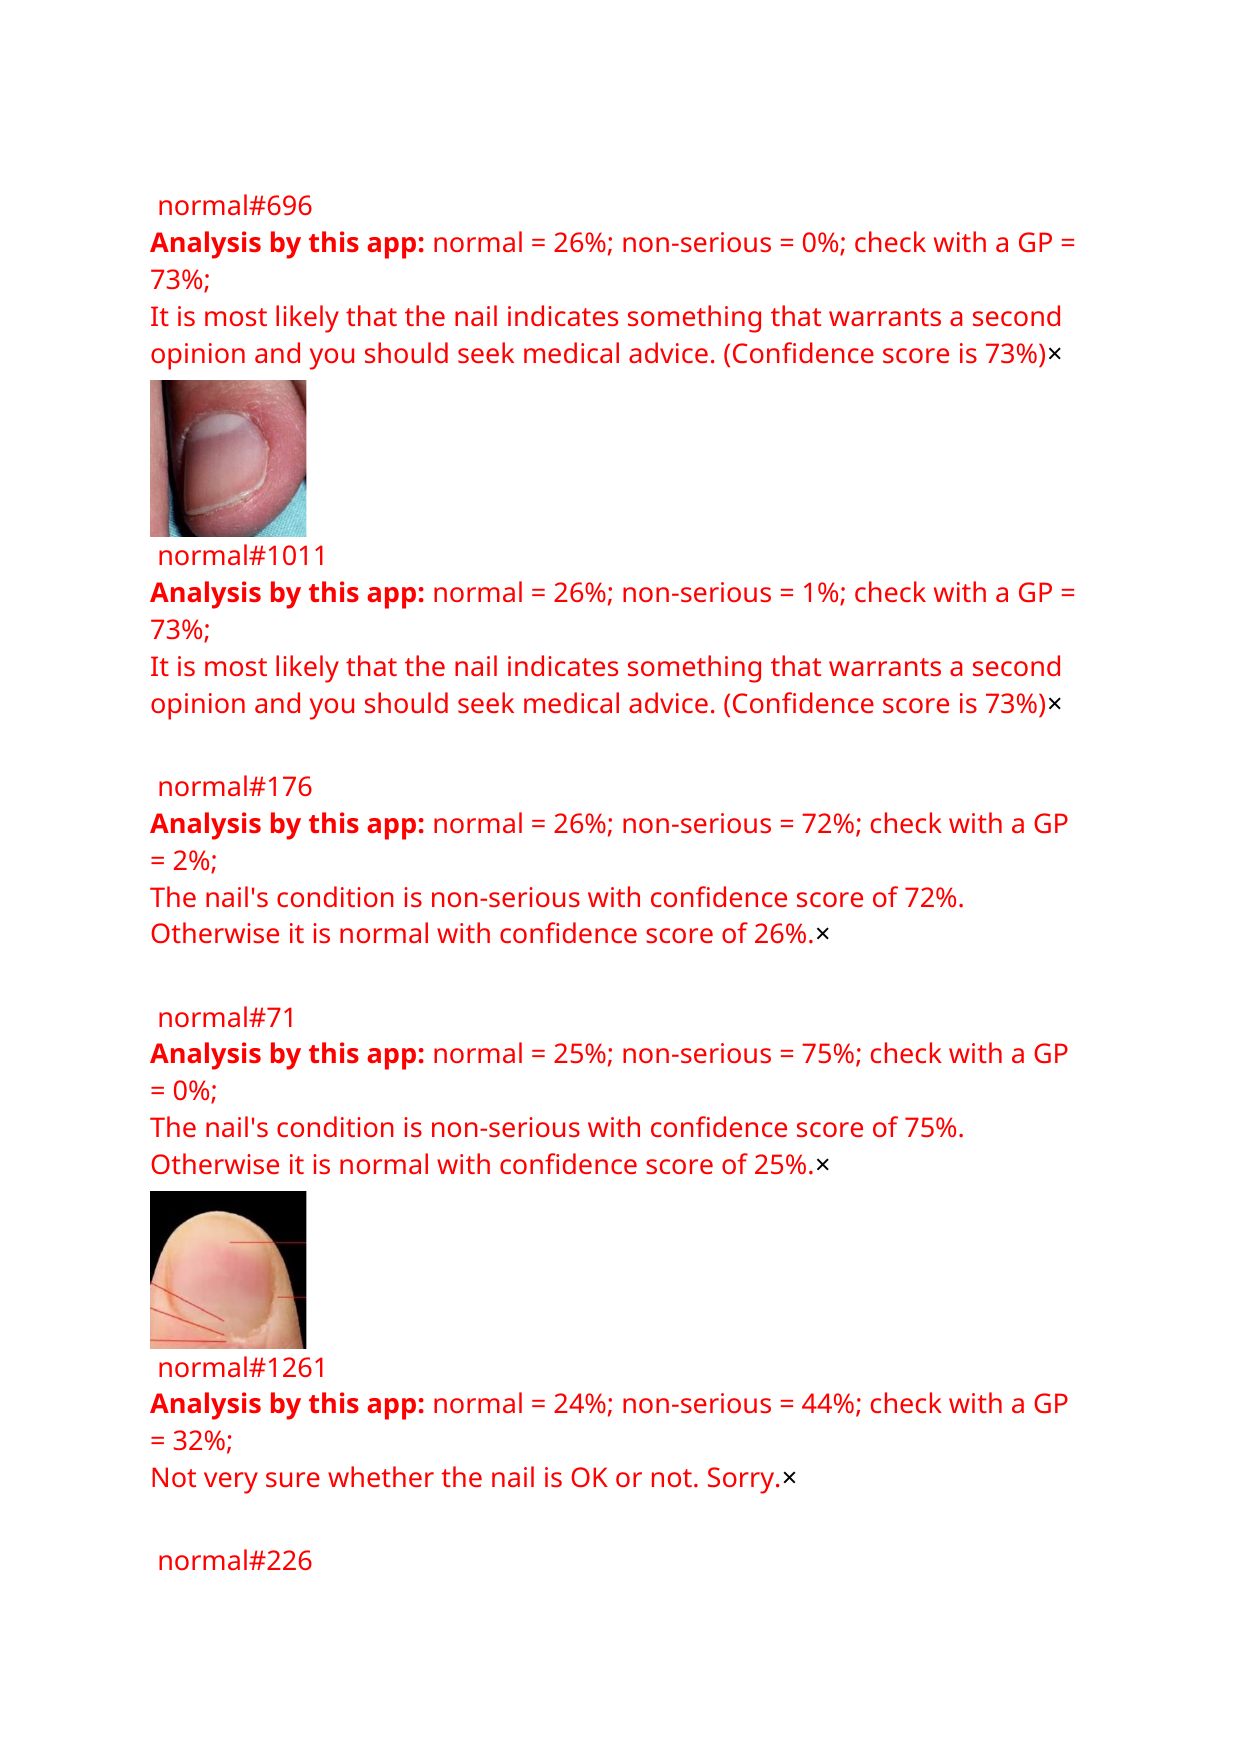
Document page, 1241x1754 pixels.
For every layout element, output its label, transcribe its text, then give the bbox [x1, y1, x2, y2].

picture [150, 1191, 307, 1349]
text normal#176 Analysis by this app: normal = 26%; non-serious = 72%; check with a GP = 2%; The nail's condition is non-serious with confidence score of 72%. Otherwise it is normal with confidence score of 26%.× [150, 731, 1090, 952]
text normal#71 Analysis by this app: normal = 25%; non-serious = 75%; check with a GP = 0%; The nail's condition is non-serious with confidence score of 75%. Otherwise it is normal with confidence score of 25%.× [150, 961, 1090, 1182]
picture [150, 380, 307, 537]
text normal#1261 Analysis by this app: normal = 24%; non-serious = 44%; check with a GP = 32%; Not very sure whether the nail is OK or not. Sorry.× [150, 1192, 1090, 1496]
text normal#1011 Analysis by this app: normal = 26%; non-serious = 1%; check with a GP = 73%; It is most likely that the nail indicates something that warrants a second opinion and you should seek medical advice. (Confidence score is 73%)× [150, 381, 1090, 721]
text normal#696 Analysis by this app: normal = 26%; non-serious = 0%; check with a GP = 73%; It is most likely that the nail indicates something that warrants a second opinion and you should seek medical advice. (Confidence score is 73%)× [150, 150, 1090, 371]
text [150, 1505, 1090, 1579]
